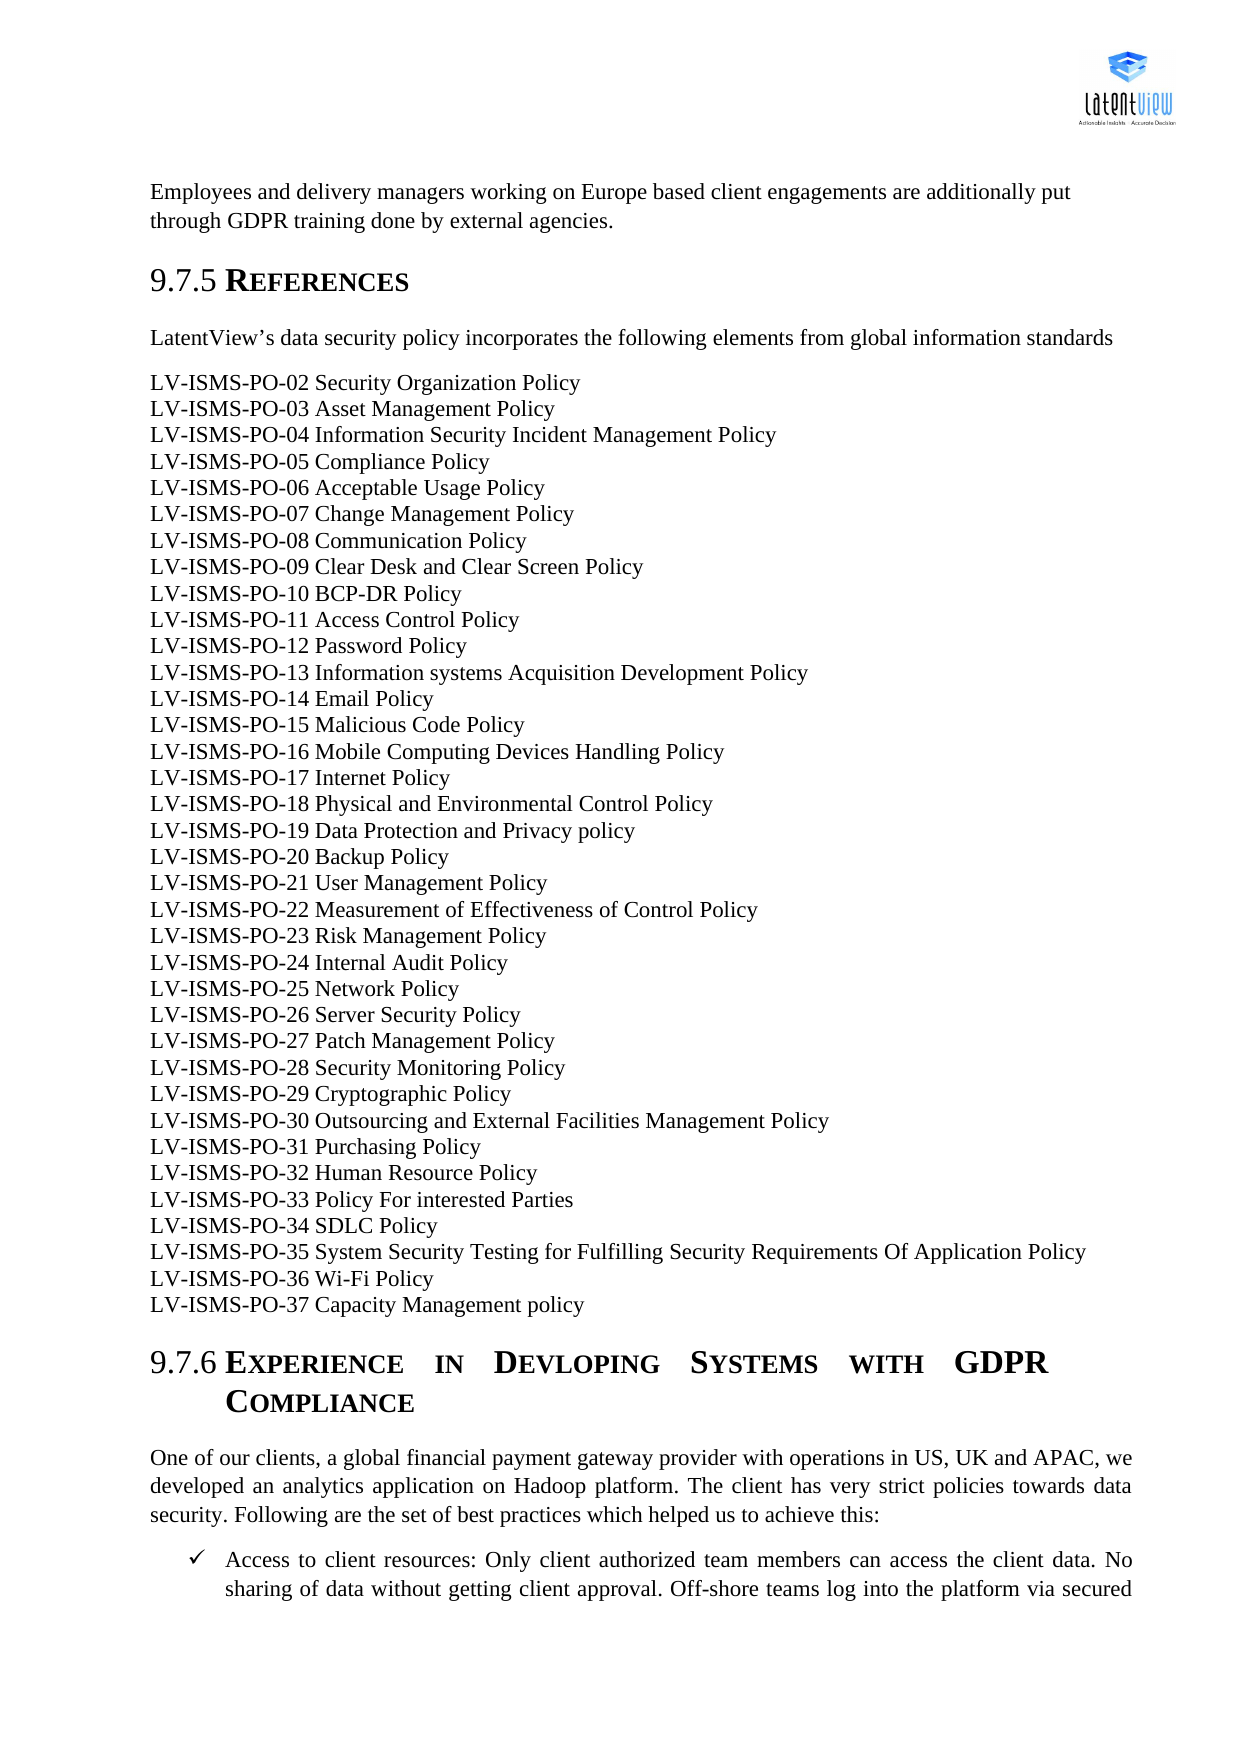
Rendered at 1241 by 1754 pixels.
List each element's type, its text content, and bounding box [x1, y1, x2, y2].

text Employees and delivery managers working on Europe based client engagements are additionally put through GDPR training done by external agencies. [150, 178, 1134, 233]
table_cell LV-ISMS-PO-34 SDLC Policy [139, 1212, 1103, 1238]
table_cell LV-ISMS-PO-14 Email Policy [139, 685, 1103, 711]
table_cell LV-ISMS-PO-13 Information systems Acquisition Development Policy [139, 659, 1103, 685]
text One of our clients, a global financial payment gateway provider with operations in US, UK and APAC, we developed an analytics application on Hadoop platform. The client has very strict policies towards data security. Following are the set of best practices which helped us to achieve this: [150, 1499, 1134, 1527]
table_cell LV-ISMS-PO-06 Acceptable Usage Policy [139, 474, 1103, 501]
table_header LV-ISMS-PO-02 Security Organization Policy [139, 369, 1103, 395]
table_cell LV-ISMS-PO-11 Access Control Policy [139, 606, 1103, 632]
table_cell LV-ISMS-PO-07 Change Management Policy [139, 501, 1103, 527]
picture [1078, 49, 1176, 125]
table_cell LV-ISMS-PO-31 Purchasing Policy [139, 1133, 1103, 1159]
table_cell LV-ISMS-PO-33 Policy For interested Parties [139, 1186, 1103, 1212]
table_cell LV-ISMS-PO-10 BCP-DR Policy [139, 580, 1103, 606]
table_cell LV-ISMS-PO-36 Wi-Fi Policy [139, 1265, 1103, 1291]
table_cell LV-ISMS-PO-30 Outsourcing and External Facilities Management Policy [139, 1107, 1103, 1133]
table_cell LV-ISMS-PO-28 Security Monitoring Policy [139, 1054, 1103, 1080]
text LatentView’s data security policy incorporates the following elements from global information standards [150, 324, 1134, 350]
table_cell LV-ISMS-PO-37 Capacity Management policy [139, 1291, 1103, 1317]
table_cell LV-ISMS-PO-16 Mobile Computing Devices Handling Policy [139, 738, 1103, 764]
table_cell LV-ISMS-PO-22 Measurement of Effectiveness of Control Policy [139, 896, 1103, 922]
table_cell LV-ISMS-PO-27 Patch Management Policy [139, 1028, 1103, 1054]
table_cell LV-ISMS-PO-05 Compliance Policy [139, 448, 1103, 474]
table_cell LV-ISMS-PO-32 Human Resource Policy [139, 1159, 1103, 1186]
table_cell LV-ISMS-PO-09 Clear Desk and Clear Screen Policy [139, 553, 1103, 579]
text Experience in Devloping Systems with GDPR Compliance [150, 1342, 1048, 1419]
table_cell LV-ISMS-PO-03 Asset Management Policy [139, 395, 1103, 421]
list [187, 1546, 1134, 1601]
table_cell LV-ISMS-PO-08 Communication Policy [139, 527, 1103, 553]
table_cell LV-ISMS-PO-19 Data Protection and Privacy policy [139, 817, 1103, 843]
table_cell LV-ISMS-PO-26 Server Security Policy [139, 1001, 1103, 1028]
table_cell LV-ISMS-PO-24 Internal Audit Policy [139, 949, 1103, 975]
table_cell LV-ISMS-PO-21 User Management Policy [139, 870, 1103, 896]
table_cell LV-ISMS-PO-25 Network Policy [139, 975, 1103, 1001]
table_cell LV-ISMS-PO-17 Internet Policy [139, 764, 1103, 790]
table_cell LV-ISMS-PO-20 Backup Policy [139, 843, 1103, 869]
table_cell LV-ISMS-PO-15 Malicious Code Policy [139, 711, 1103, 738]
text References [150, 260, 1048, 299]
table_cell LV-ISMS-PO-29 Cryptographic Policy [139, 1080, 1103, 1107]
table_cell LV-ISMS-PO-18 Physical and Environmental Control Policy [139, 790, 1103, 817]
table_cell LV-ISMS-PO-12 Password Policy [139, 632, 1103, 659]
table_cell LV-ISMS-PO-04 Information Security Incident Management Policy [139, 421, 1103, 448]
table_cell LV-ISMS-PO-23 Risk Management Policy [139, 922, 1103, 948]
table_cell LV-ISMS-PO-35 System Security Testing for Fulfilling Security Requirements Of Application Policy [139, 1239, 1103, 1265]
